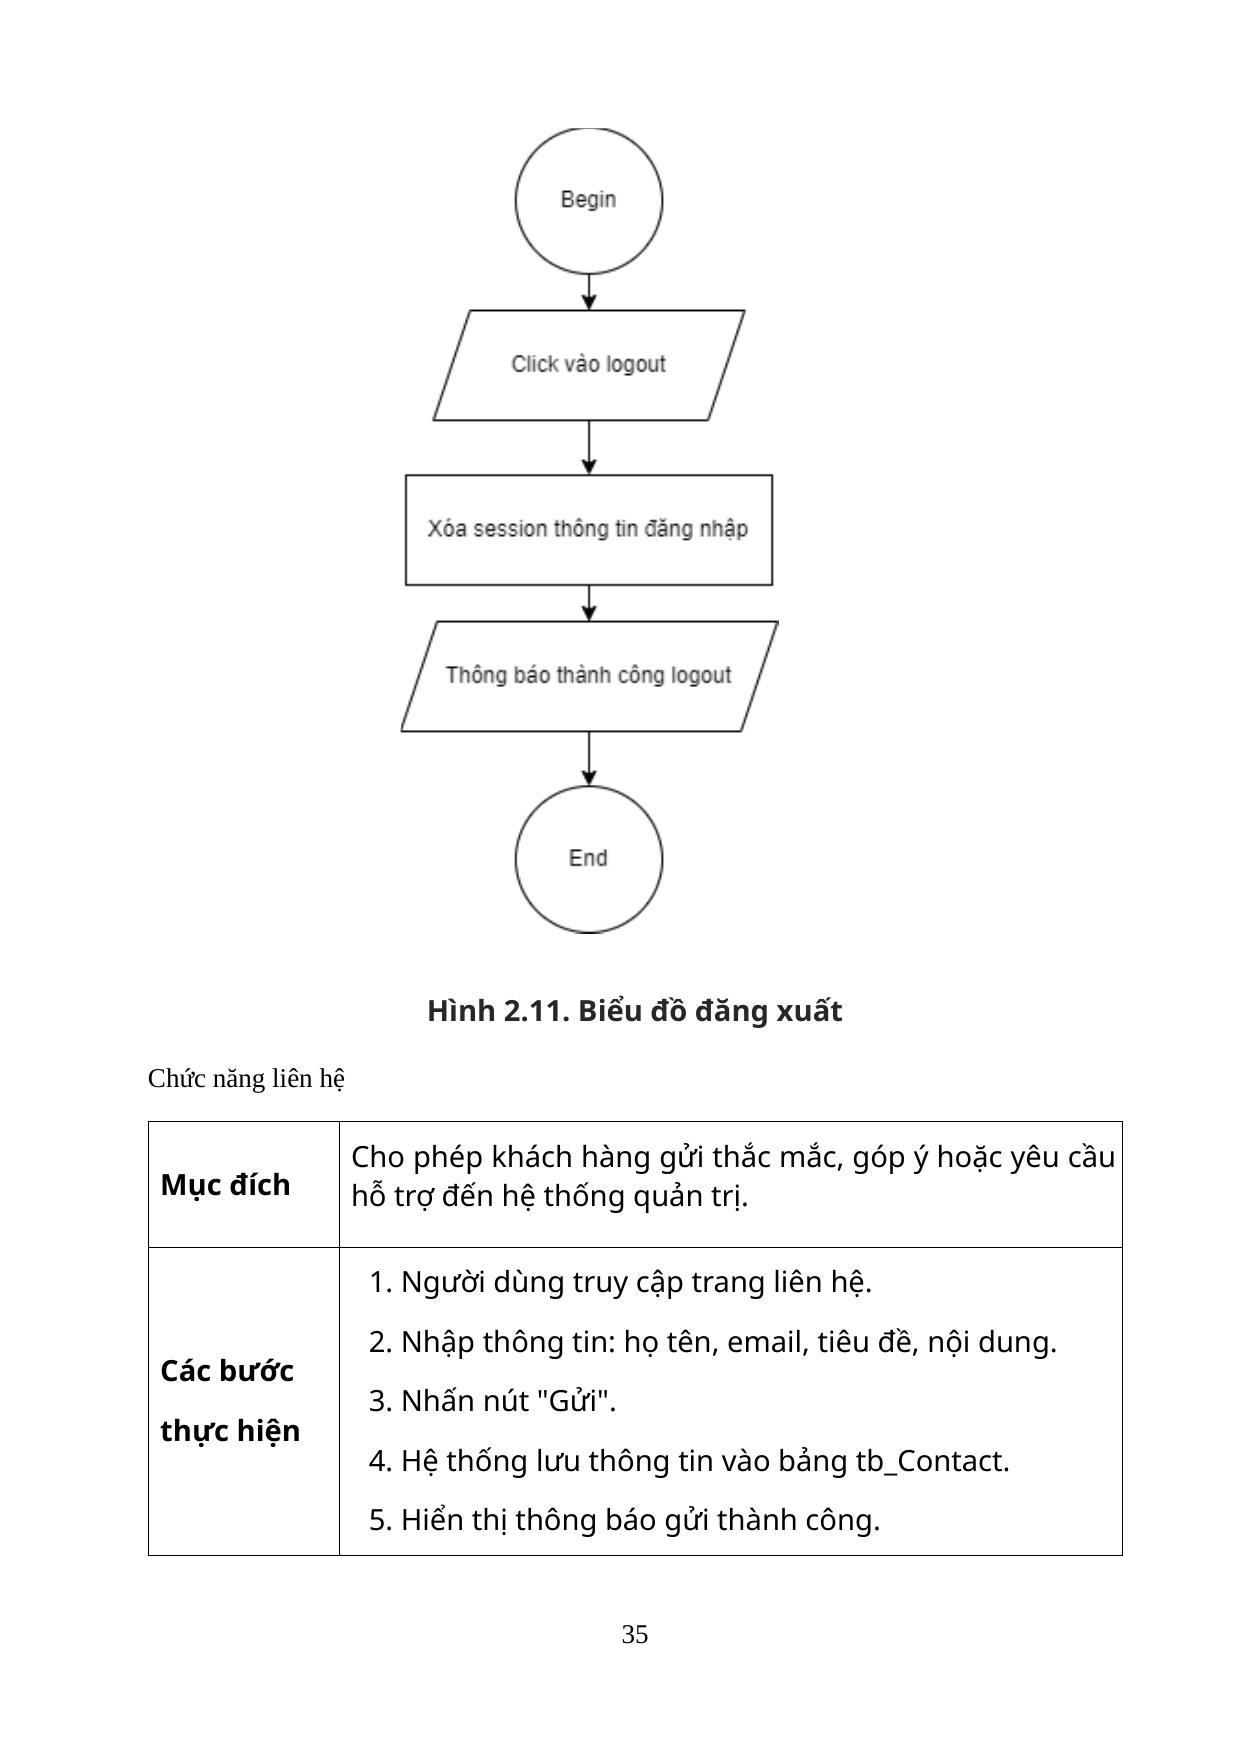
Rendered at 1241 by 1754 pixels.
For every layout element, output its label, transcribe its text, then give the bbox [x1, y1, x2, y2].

picture [400, 128, 779, 934]
text Chức năng liên hệ [148, 1062, 1122, 1093]
table_header Cho phép khách hàng gửi thắc mắc, góp ý hoặc yêu cầu hỗ trợ đến hệ thống quản trị. [340, 1122, 1122, 1247]
table_cell 1. Người dùng truy cập trang liên hệ. 2. Nhập thông tin: họ tên, email, tiêu đề, nội dung. 3. Nhấn nút "Gửi". 4. Hệ thống lưu thông tin vào bảng tb_Contact. 5. Hiển thị thông báo gửi thành công. [340, 1248, 1122, 1555]
subtitle Hình 2.11. Biểu đồ đăng xuất [148, 990, 1122, 1030]
table_header Mục đích [149, 1122, 339, 1247]
table_cell Các bước thực hiện [149, 1248, 339, 1555]
